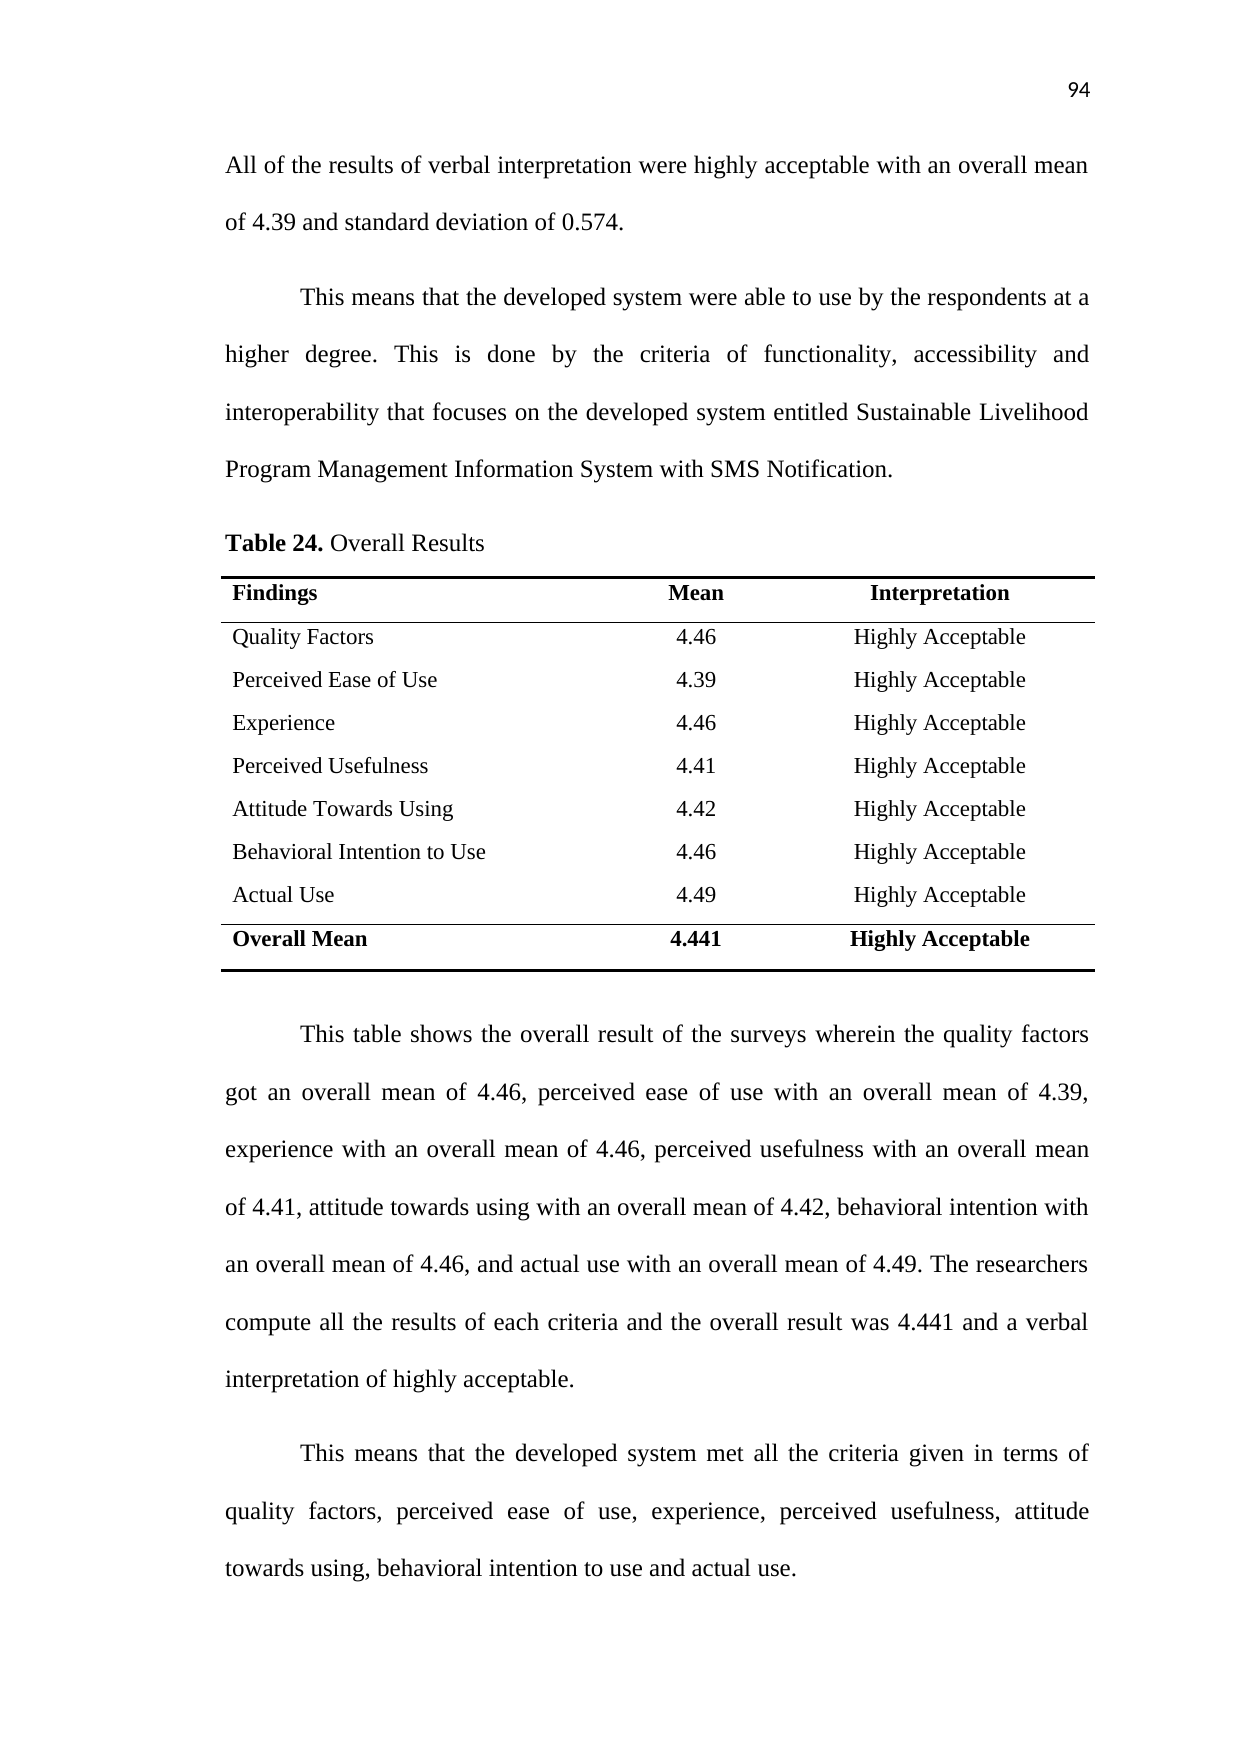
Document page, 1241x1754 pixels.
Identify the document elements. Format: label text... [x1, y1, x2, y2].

table_cell Perceived Ease of Use [221, 666, 607, 709]
table_header Interpretation [785, 579, 1094, 622]
table_cell Highly Acceptable [785, 666, 1094, 709]
table_header Findings [221, 579, 607, 622]
table_cell Experience [221, 709, 607, 752]
table_cell Highly Acceptable [785, 881, 1094, 924]
table_cell Quality Factors [221, 623, 607, 666]
table_cell Highly Acceptable [785, 925, 1094, 968]
table_header Mean [607, 579, 785, 622]
table_cell Attitude Towards Using [221, 795, 607, 838]
table_cell Perceived Usefulness [221, 752, 607, 795]
text This means that the developed system met all the criteria given in terms of quality factors, perceived ease of use, experience, perceived usefulness, attitude towards using, behavioral intention to use and actual use. [225, 1438, 1090, 1582]
text Table 24. Overall Results [225, 528, 1090, 557]
table_cell Highly Acceptable [785, 709, 1094, 752]
table_cell Highly Acceptable [785, 623, 1094, 666]
table_cell 4.39 [607, 666, 785, 709]
table_cell Highly Acceptable [785, 795, 1094, 838]
text This means that the developed system were able to use by the respondents at a higher degree. This is done by the criteria of functionality, accessibility and interoperability that focuses on the developed system entitled Sustainable Livelihood Program Management Information System with SMS Notification. [225, 282, 1090, 483]
table_cell 4.46 [607, 709, 785, 752]
table_cell 4.441 [607, 925, 785, 968]
table_cell Actual Use [221, 881, 607, 924]
table_cell Highly Acceptable [785, 838, 1094, 881]
table_cell 4.46 [607, 623, 785, 666]
table_cell 4.42 [607, 795, 785, 838]
table_cell 4.49 [607, 881, 785, 924]
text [225, 150, 1090, 236]
table_cell 4.41 [607, 752, 785, 795]
text This table shows the overall result of the surveys wherein the quality factors got an overall mean of 4.46, perceived ease of use with an overall mean of 4.39, experience with an overall mean of 4.46, perceived usefulness with an overall mean of 4.41, attitude towards using with an overall mean of 4.42, behavioral intention with an overall mean of 4.46, and actual use with an overall mean of 4.49. The researchers compute all the results of each criteria and the overall result was 4.441 and a verbal interpretation of highly acceptable. [225, 1019, 1090, 1393]
table_cell Behavioral Intention to Use [221, 838, 607, 881]
table_cell Highly Acceptable [785, 752, 1094, 795]
table_cell Overall Mean [221, 925, 607, 968]
table_cell 4.46 [607, 838, 785, 881]
